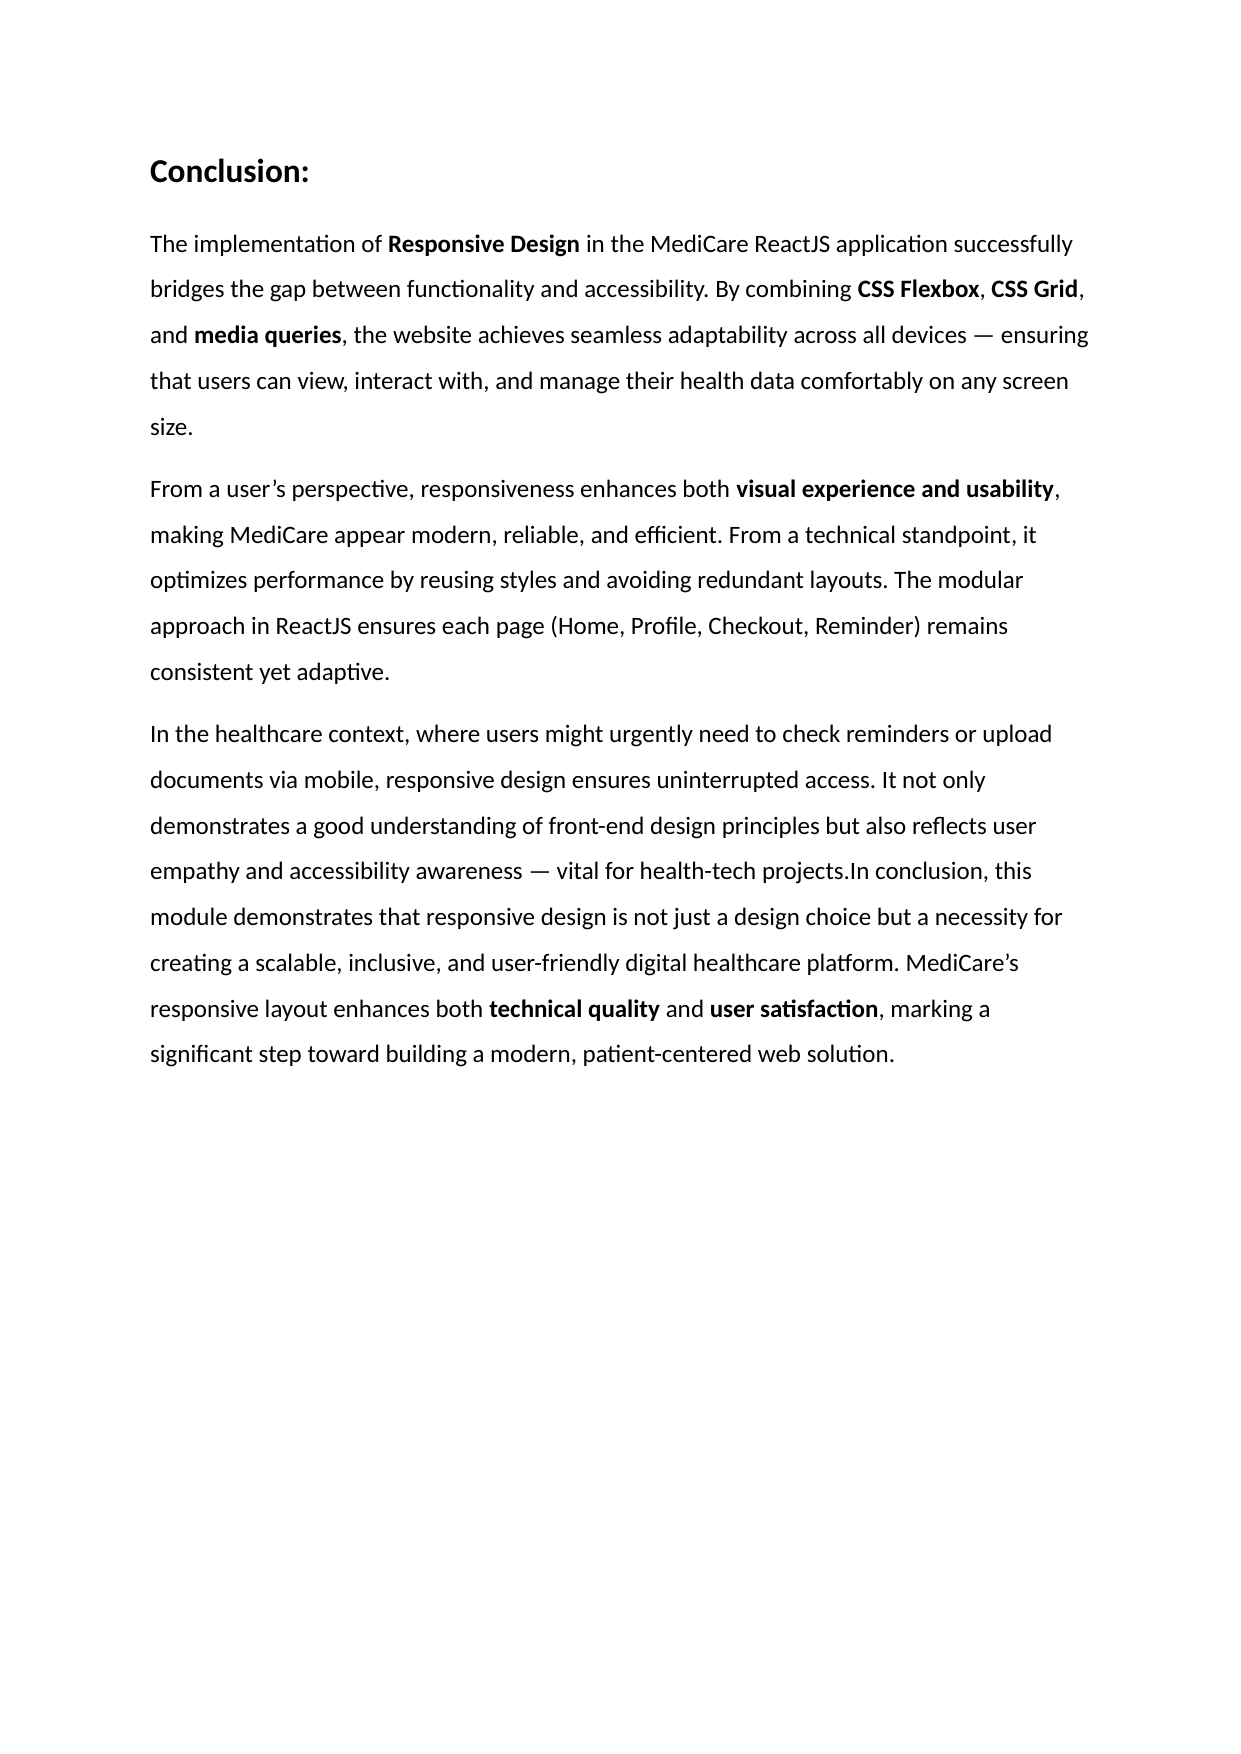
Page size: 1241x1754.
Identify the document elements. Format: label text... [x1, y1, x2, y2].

text Conclusion: [150, 150, 1090, 191]
text From a user’s perspective, responsiveness enhances both visual experience and usability, making MediCare appear modern, reliable, and efficient. From a technical standpoint, it optimizes performance by reusing styles and avoiding redundant layouts. The modular approach in ReactJS ensures each page (Home, Profile, Checkout, Reminder) remains consistent yet adaptive. [150, 473, 1090, 686]
text In the healthcare context, where users might urgently need to check reminders or upload documents via mobile, responsive design ensures uninterrupted access. It not only demonstrates a good understanding of front-end design principles but also reflects user empathy and accessibility awareness — vital for health-tech projects.In conclusion, this module demonstrates that responsive design is not just a design choice but a necessity for creating a scalable, inclusive, and user-friendly digital healthcare platform. MediCare’s responsive layout enhances both technical quality and user satisfaction, marking a significant step toward building a modern, patient-centered web solution. [150, 718, 1090, 1069]
text The implementation of Responsive Design in the MediCare ReactJS application successfully bridges the gap between functionality and accessibility. By combining CSS Flexbox, CSS Grid, and media queries, the website achieves seamless adaptability across all devices — ensuring that users can view, interact with, and manage their health data comfortably on any screen size. [150, 228, 1090, 441]
